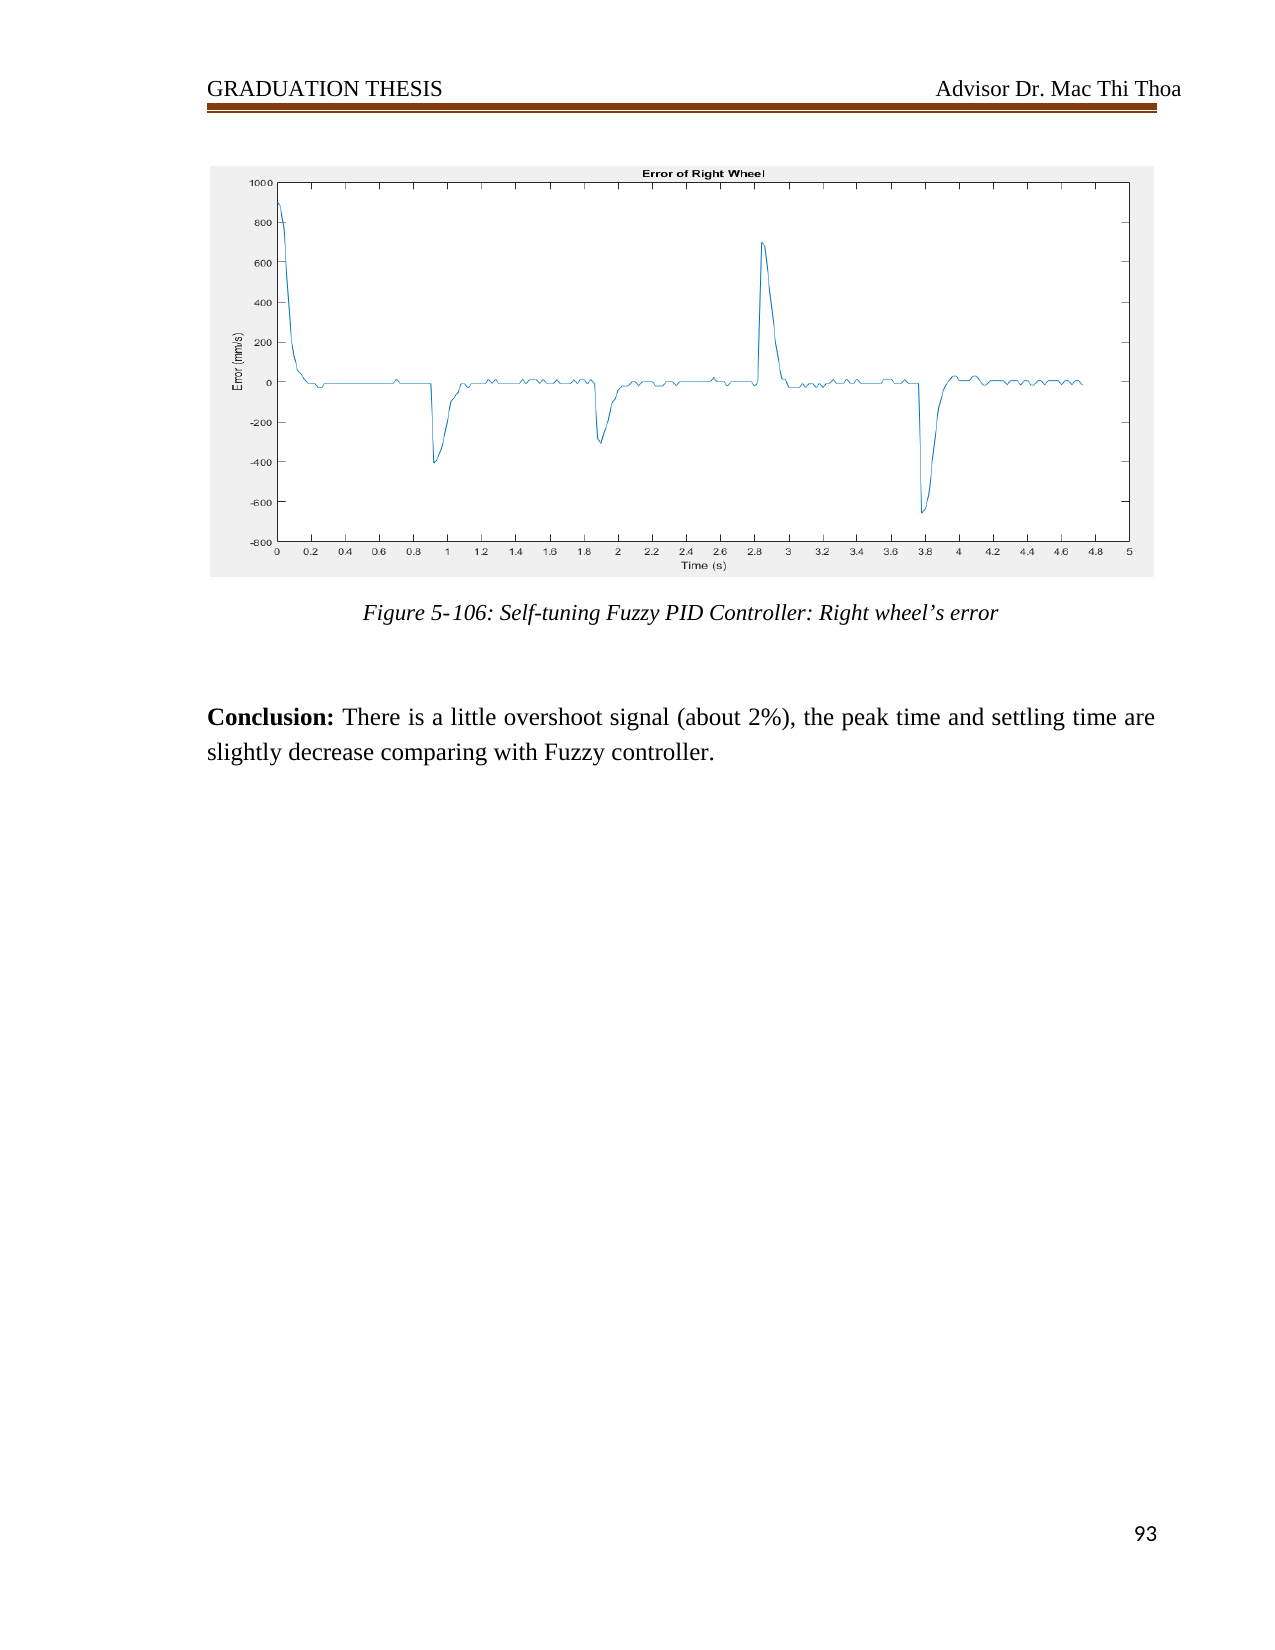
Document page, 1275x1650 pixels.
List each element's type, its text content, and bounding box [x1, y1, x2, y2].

picture [210, 166, 1154, 577]
text Conclusion: There is a little overshoot signal (about 2%), the peak time and settling time are slightly decrease comparing with Fuzzy controller. [207, 702, 1157, 765]
